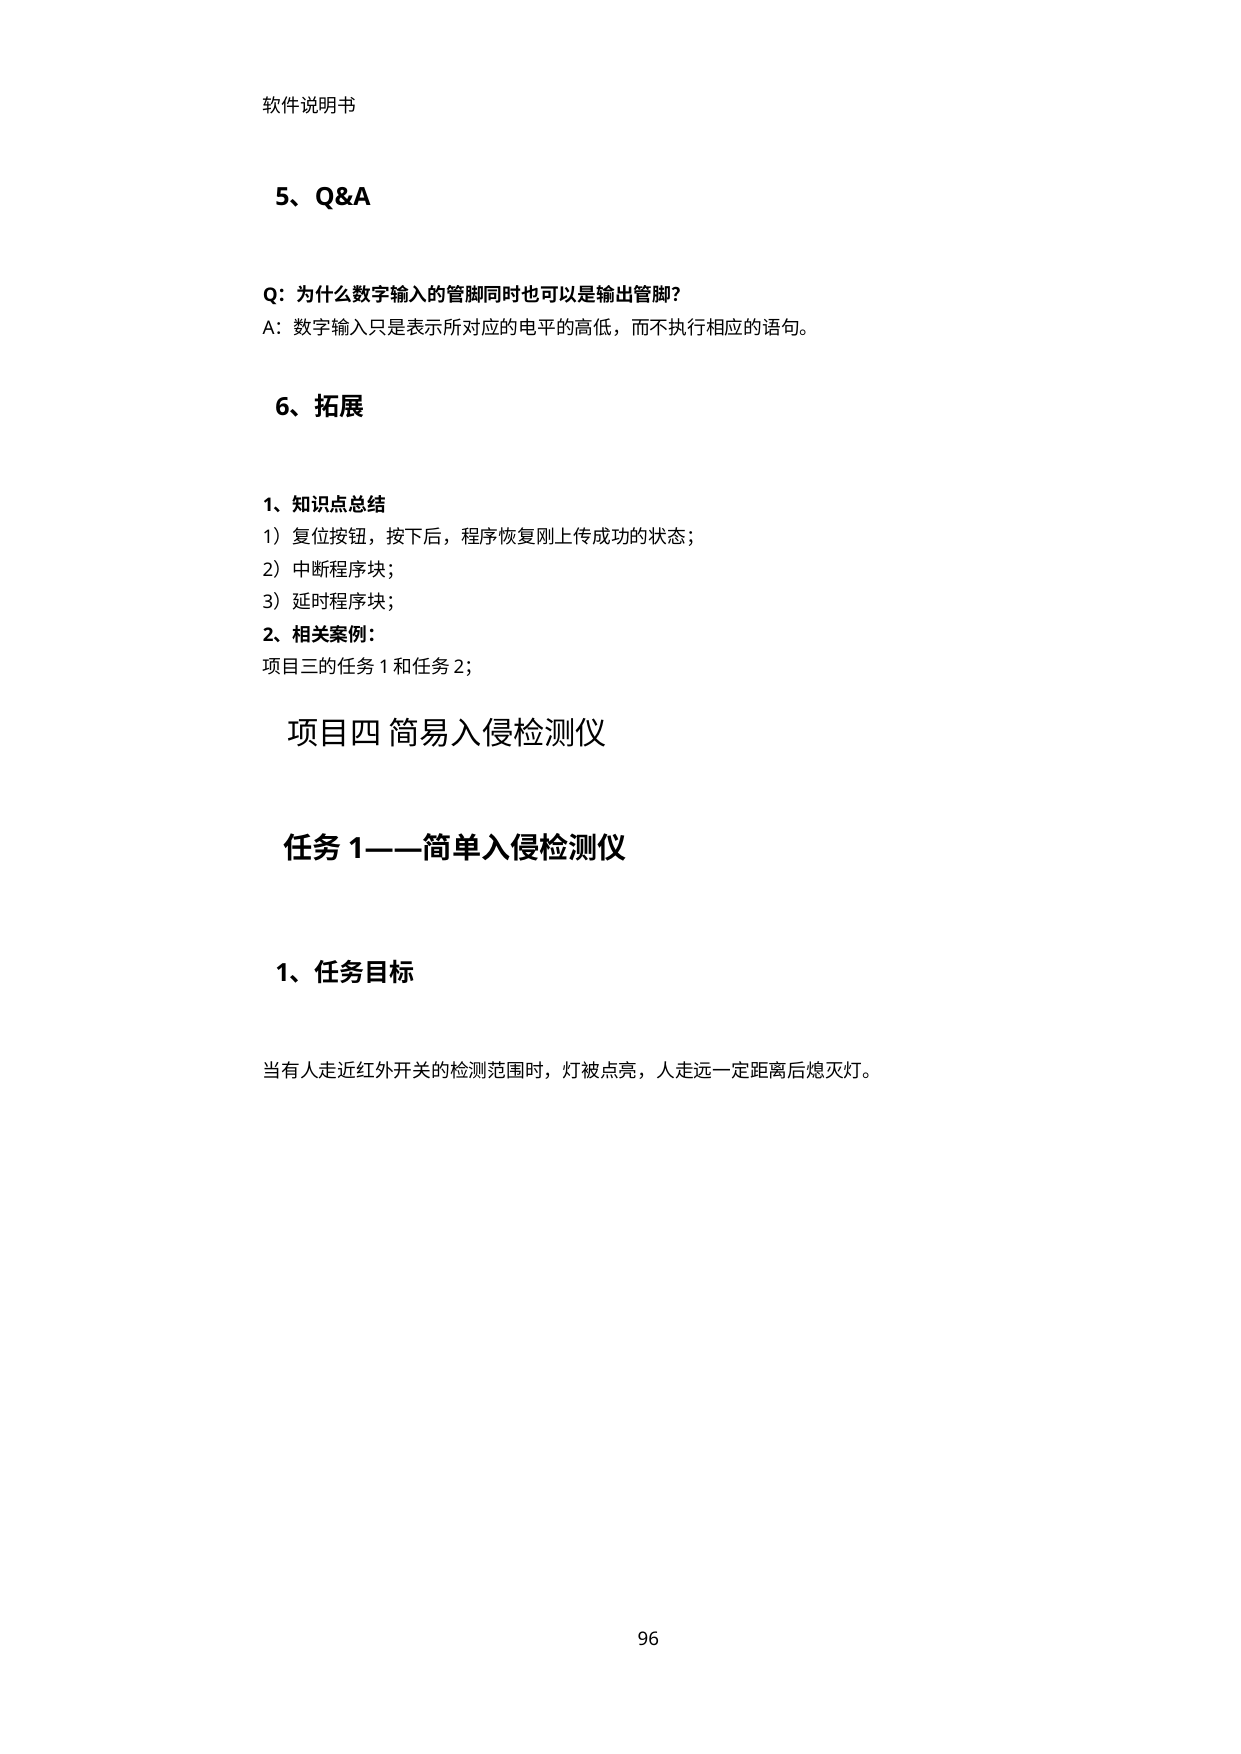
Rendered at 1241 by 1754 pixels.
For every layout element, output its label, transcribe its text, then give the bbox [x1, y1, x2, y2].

subtitle 项目四 简易入侵检测仪 [225, 698, 1034, 763]
text 当有人走近红外开关的检测范围时，灯被点亮，人走远一定距离后熄灭灯。 [225, 1053, 1034, 1086]
text 1、知识点总结 [225, 487, 1034, 519]
text 1）复位按钮，按下后，程序恢复刚上传成功的状态； [225, 519, 1034, 552]
subtitle 1、任务目标 [225, 938, 1034, 1003]
text 2、相关案例： [225, 617, 1034, 649]
text 2）中断程序块； [225, 552, 1034, 584]
text Q：为什么数字输入的管脚同时也可以是输出管脚？ [225, 277, 1034, 310]
text 3）延时程序块； [225, 584, 1034, 617]
subtitle 任务1——简单入侵检测仪 [225, 813, 1034, 878]
text A：数字输入只是表示所对应的电平的高低，而不执行相应的语句。 [225, 310, 1034, 342]
subtitle 5、Q&A [225, 162, 1034, 227]
text 项目三的任务1和任务2； [225, 649, 1034, 682]
subtitle 6、拓展 [225, 372, 1034, 437]
